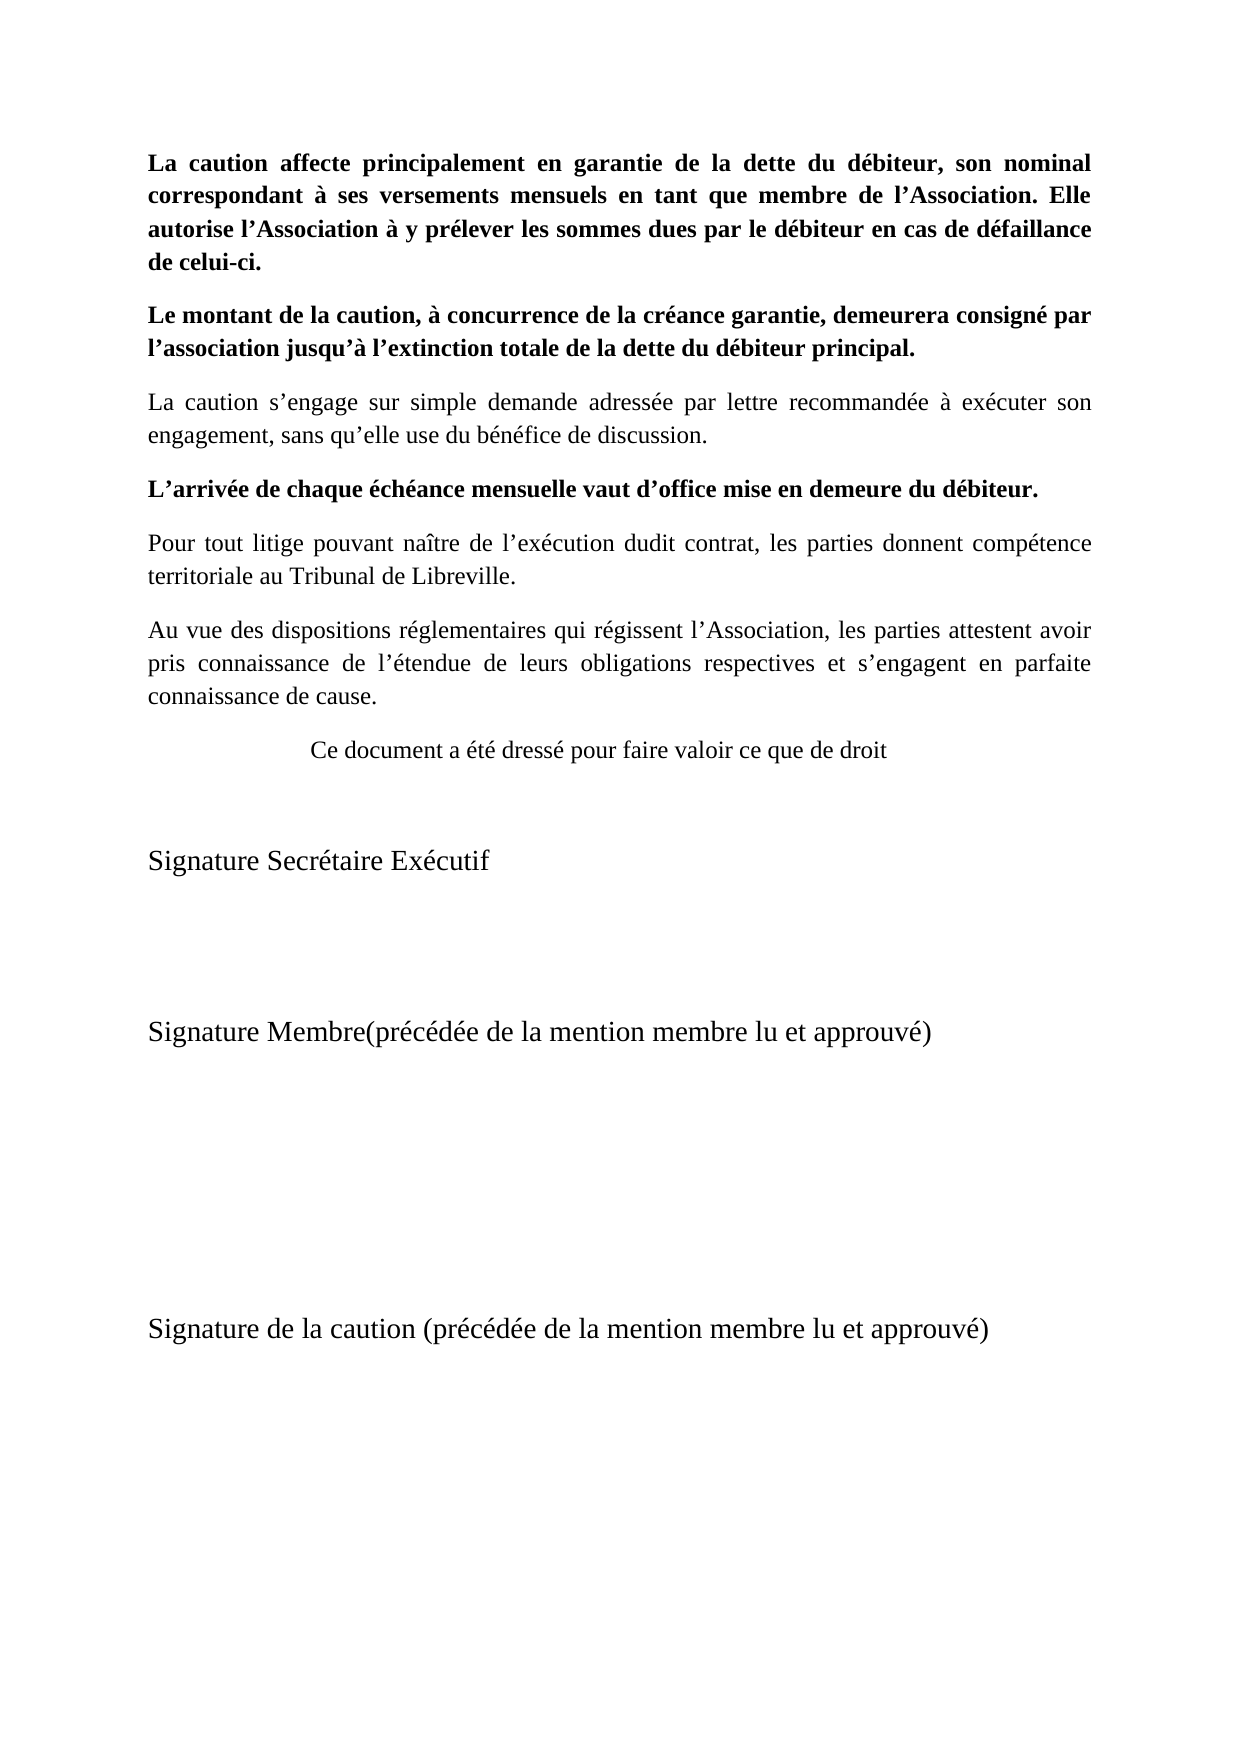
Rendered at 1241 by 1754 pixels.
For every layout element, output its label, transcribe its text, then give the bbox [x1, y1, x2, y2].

text Ce document a été dressé pour faire valoir ce que de droit [148, 735, 1093, 764]
text Le montant de la caution, à concurrence de la créance garantie, demeurera consigné par l’association jusqu’à l’extinction totale de la dette du débiteur principal. [148, 301, 1093, 362]
text Signature Membre(précédée de la mention membre lu et approuvé) [148, 1014, 1093, 1048]
text L’arrivée de chaque échéance mensuelle vaut d’office mise en demeure du débiteur. [148, 474, 1093, 503]
text La caution affecte principalement en garantie de la dette du débiteur, son nominal correspondant à ses versements mensuels en tant que membre de l’Association. Elle autorise l’Association à y prélever les sommes dues par le débiteur en cas de défaillance de celui-ci. [148, 148, 1093, 275]
text La caution s’engage sur simple demande adressée par lettre recommandée à exécuter son engagement, sans qu’elle use du bénéfice de discussion. [148, 387, 1093, 449]
text Au vue des dispositions réglementaires qui régissent l’Association, les parties attestent avoir pris connaissance de l’étendue de leurs obligations respectives et s’engagent en parfaite connaissance de cause. [148, 615, 1093, 710]
text Signature Secrétaire Exécutif [148, 843, 1093, 876]
text Pour tout litige pouvant naître de l’exécution dudit contrat, les parties donnent compétence territoriale au Tribunal de Libreville. [148, 528, 1093, 590]
text Signature de la caution (précédée de la mention membre lu et approuvé) [148, 1311, 1093, 1345]
